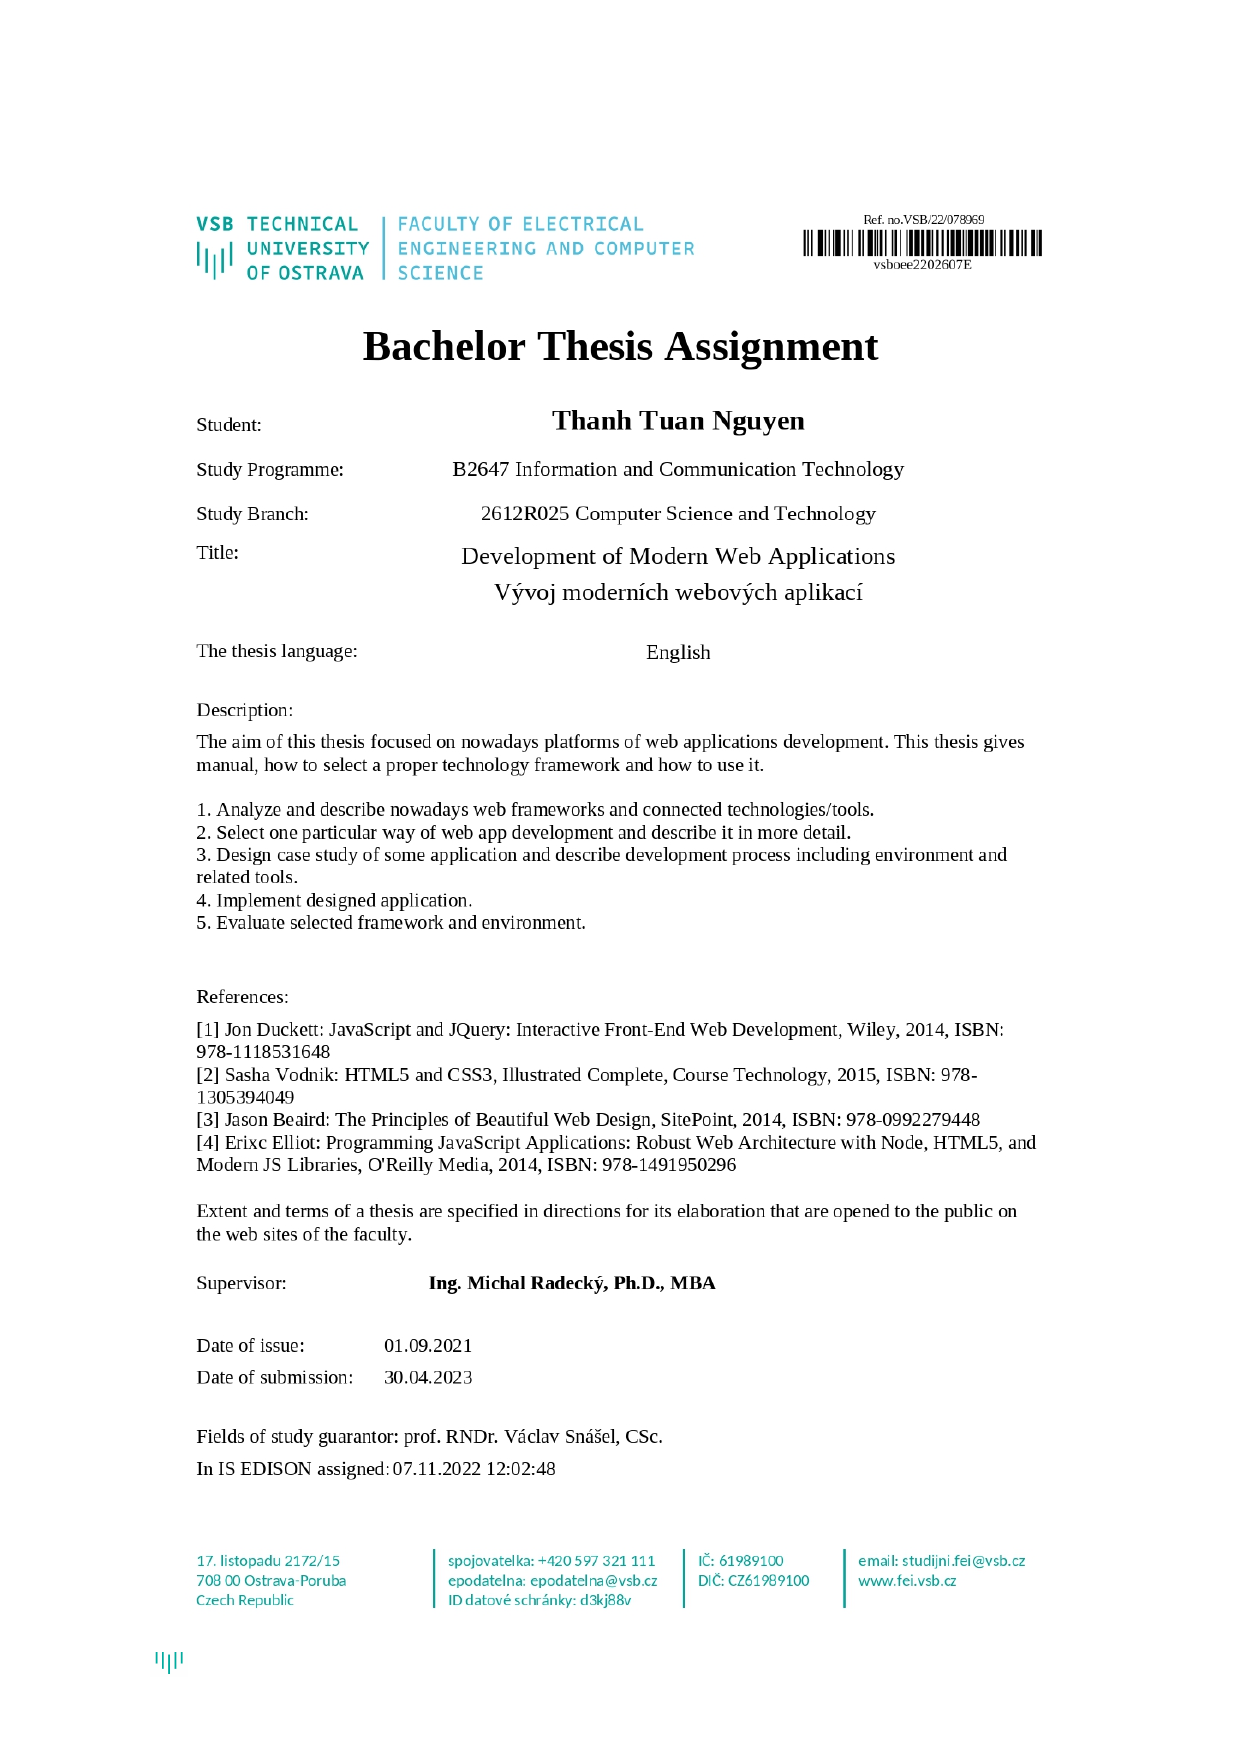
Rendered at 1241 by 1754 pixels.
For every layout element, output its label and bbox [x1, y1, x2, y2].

picture [89, 150, 1151, 1677]
